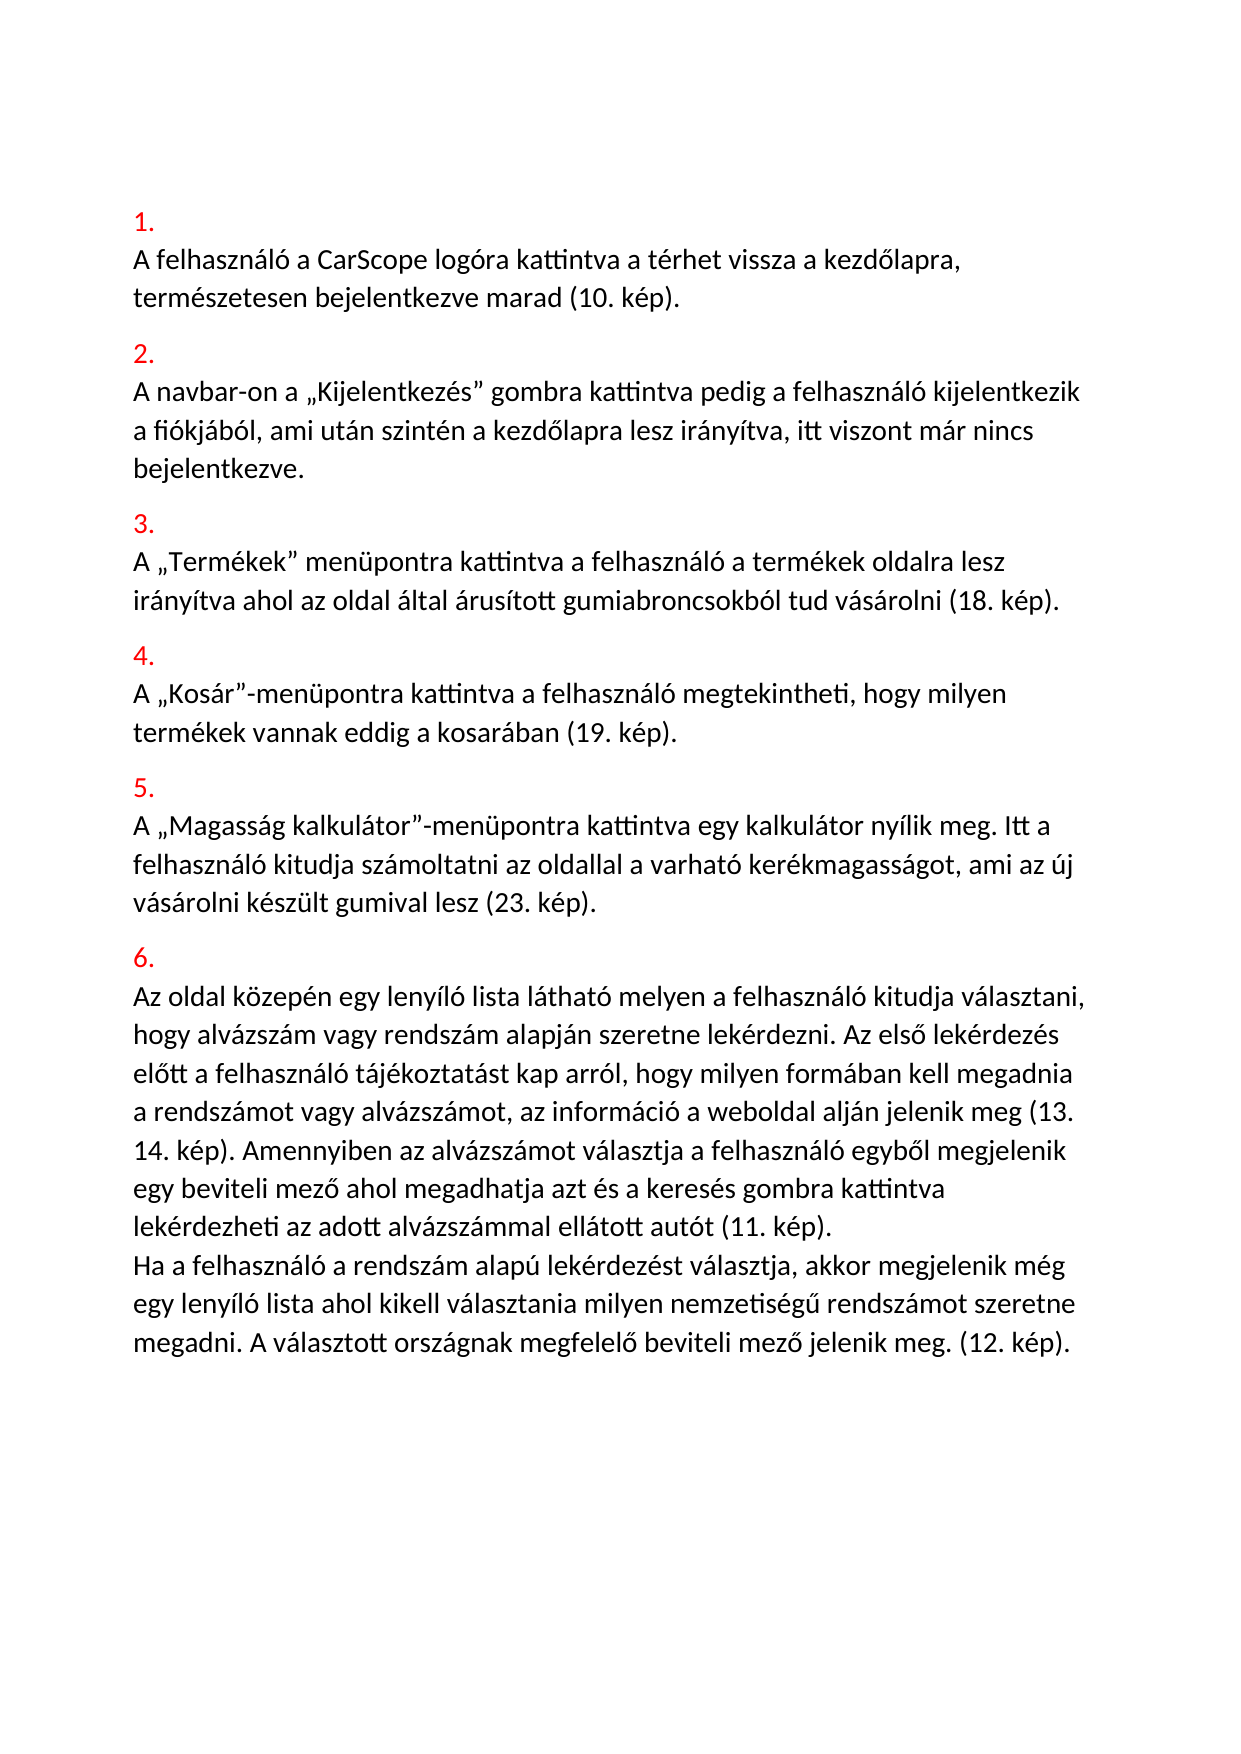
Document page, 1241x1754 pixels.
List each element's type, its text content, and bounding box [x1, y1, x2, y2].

text 5. A „Magasság kalkulátor”-menüpontra kattintva egy kalkulátor nyílik meg. Itt a felhasználó kitudja számoltatni az oldallal a varható kerékmagasságot, ami az új vásárolni készült gumival lesz (23. kép). [133, 769, 1093, 920]
text 1. A felhasználó a CarScope logóra kattintva a térhet vissza a kezdőlapra, természetesen bejelentkezve marad (10. kép). [133, 203, 1093, 315]
text 3. A „Termékek” menüpontra kattintva a felhasználó a termékek oldalra lesz irányítva ahol az oldal által árusított gumiabroncsokból tud vásárolni (18. kép). [133, 505, 1093, 618]
text 6. Az oldal közepén egy lenyíló lista látható melyen a felhasználó kitudja választani, hogy alvázszám vagy rendszám alapján szeretne lekérdezni. Az első lekérdezés előtt a felhasználó tájékoztatást kap arról, hogy milyen formában kell megadnia a rendszámot vagy alvázszámot, az információ a weboldal alján jelenik meg (13. 14. kép). Amennyiben az alvázszámot választja a felhasználó egyből megjelenik egy beviteli mező ahol megadhatja azt és a keresés gombra kattintva lekérdezheti az adott alvázszámmal ellátott autót (11. kép). Ha a felhasználó a rendszám alapú lekérdezést választja, akkor megjelenik még egy lenyíló lista ahol kikell választania milyen nemzetiségű rendszámot szeretne megadni. A választott országnak megfelelő beviteli mező jelenik meg. (12. kép). [133, 939, 1093, 1359]
text 2. A navbar-on a „Kijelentkezés” gombra kattintva pedig a felhasználó kijelentkezik a fiókjából, ami után szintén a kezdőlapra lesz irányítva, itt viszont már nincs bejelentkezve. [133, 335, 1093, 486]
text 4. A „Kosár”-menüpontra kattintva a felhasználó megtekintheti, hogy milyen termékek vannak eddig a kosarában (19. kép). [133, 637, 1093, 749]
